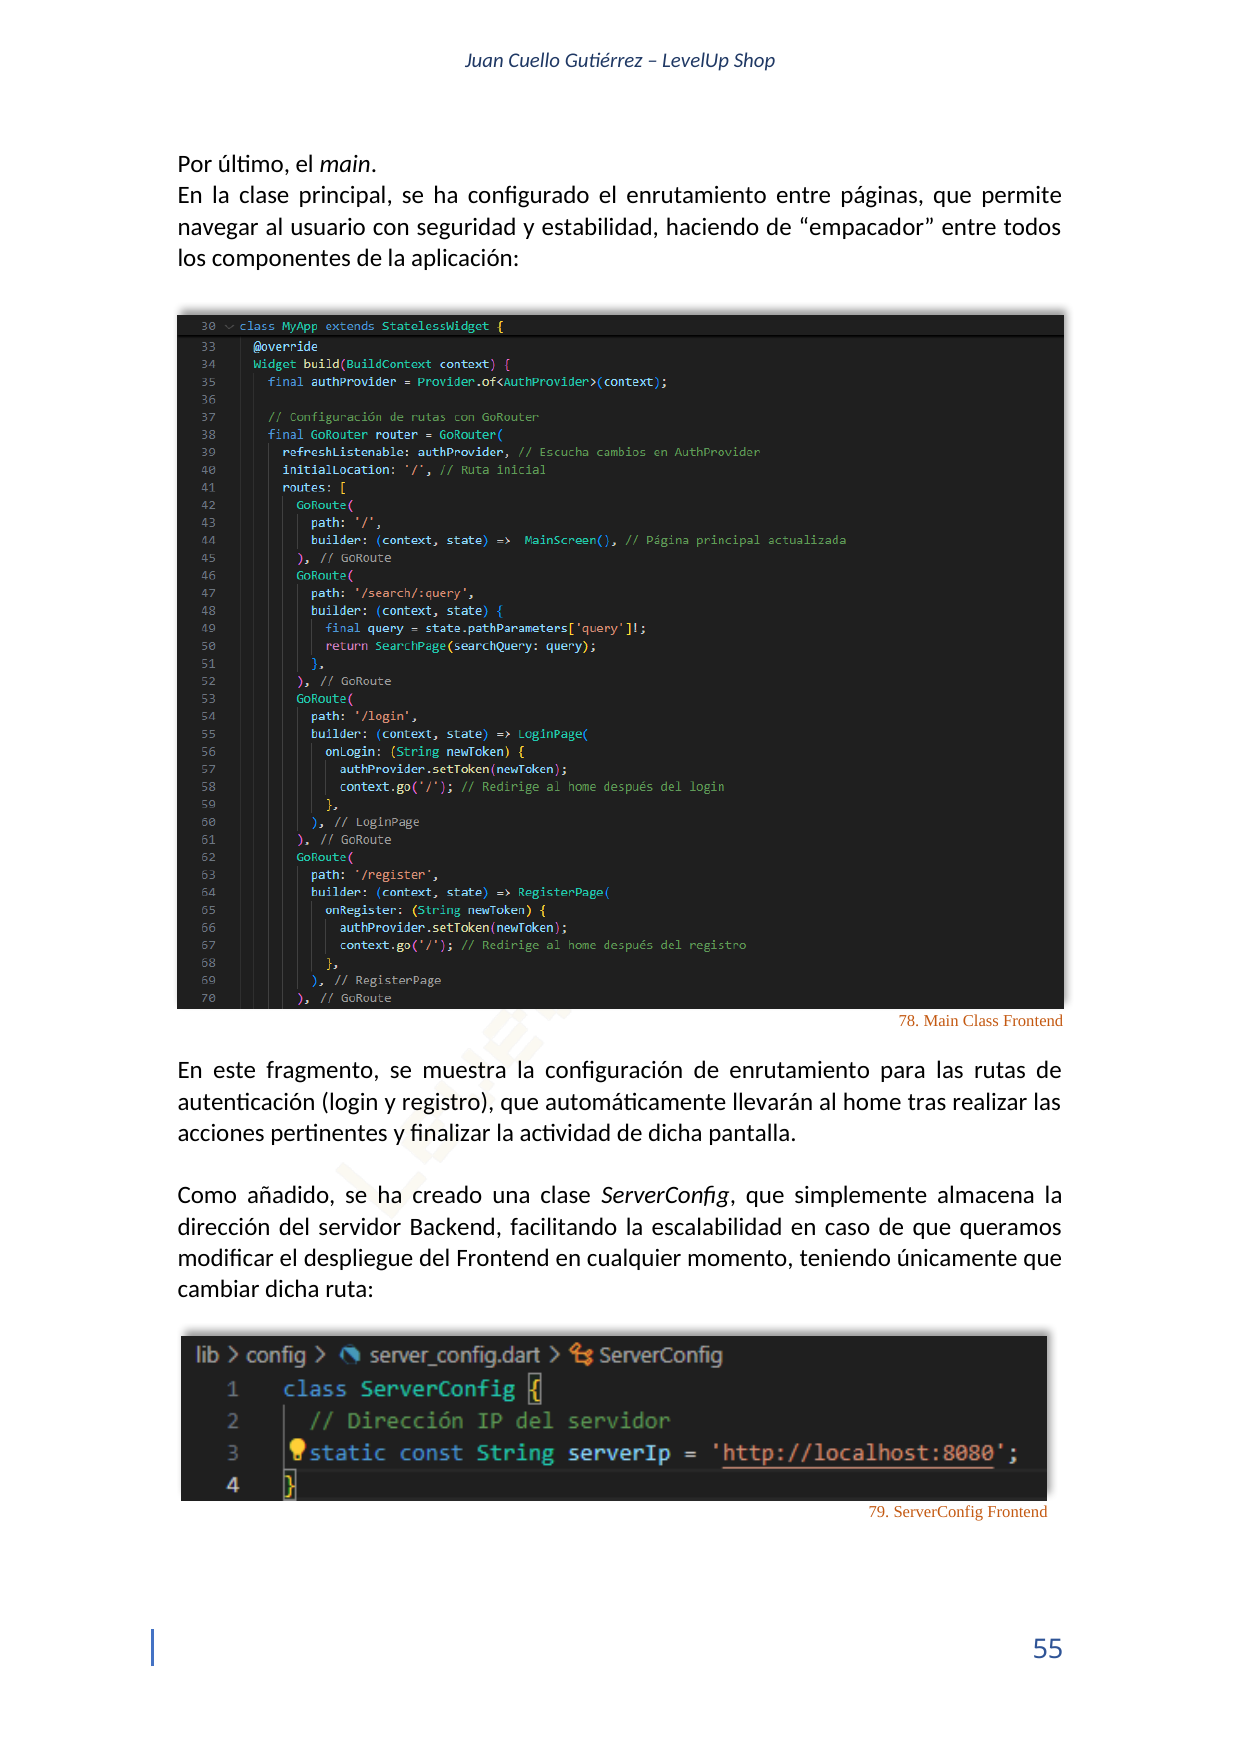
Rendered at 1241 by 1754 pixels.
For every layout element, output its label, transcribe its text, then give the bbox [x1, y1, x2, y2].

picture [177, 315, 1064, 1009]
text Como añadido, se ha creado una clase ServerConfig, que simplemente almacena la dirección del servidor Backend, facilitando la escalabilidad en caso de que queramos modificar el despliegue del Frontend en cualquier momento, teniendo únicamente que cambiar dicha ruta: [177, 1179, 1063, 1304]
picture [181, 1336, 1047, 1501]
text Por último, el main. [177, 148, 1063, 179]
text En este fragmento, se muestra la configuración de enrutamiento para las rutas de autenticación (login y registro), que automáticamente llevarán al home tras realizar las acciones pertinentes y finalizar la actividad de dicha pantalla. [177, 1054, 1063, 1148]
text En la clase principal, se ha configurado el enrutamiento entre páginas, que permite navegar al usuario con seguridad y estabilidad, haciendo de “empacador” entre todos los componentes de la aplicación: [177, 179, 1063, 273]
